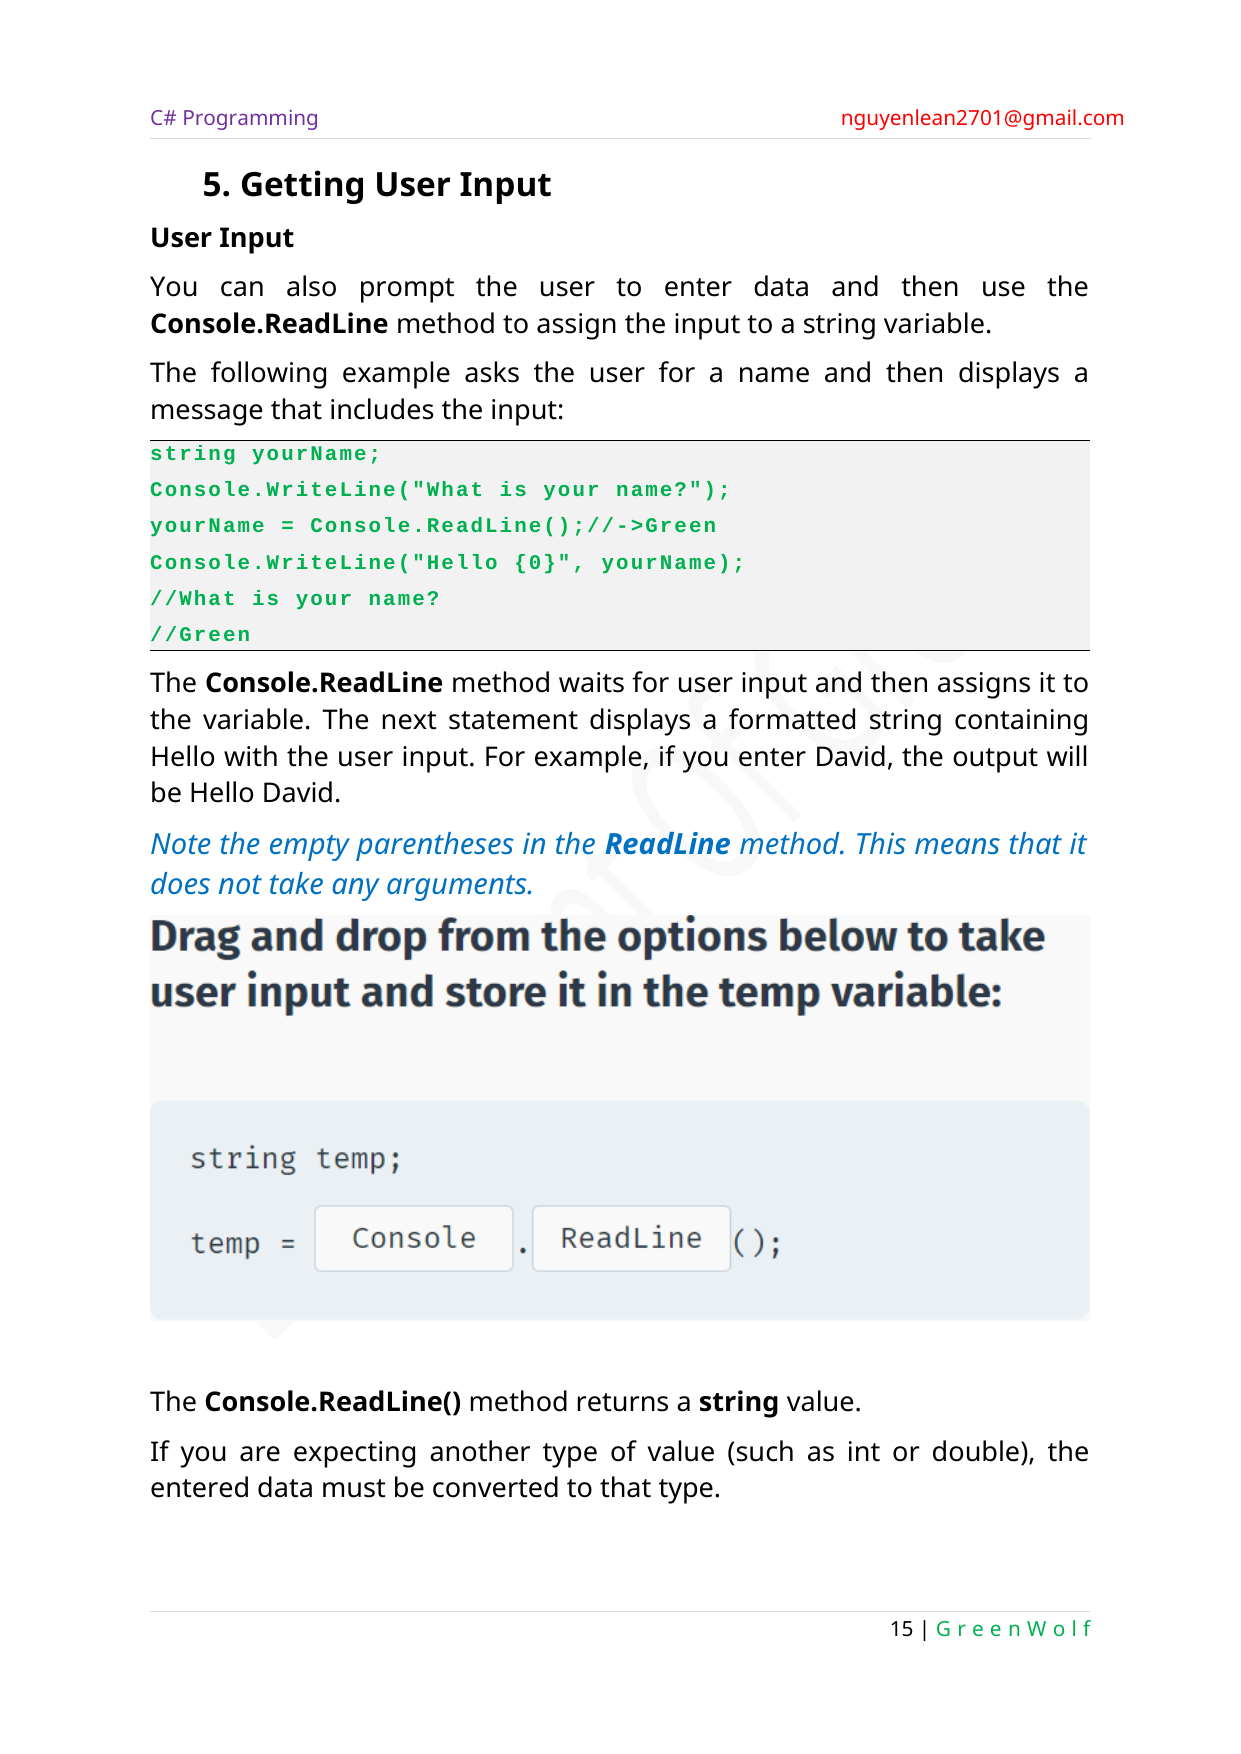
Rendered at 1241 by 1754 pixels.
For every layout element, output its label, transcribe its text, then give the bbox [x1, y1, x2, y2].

text string yourName; [150, 441, 1090, 467]
text Console.WriteLine("Hello {0}", yourName); [150, 548, 1090, 575]
text Console.WriteLine("What is your name?"); [150, 476, 1090, 503]
text //What is your name? [150, 585, 1090, 611]
text If you are expecting another type of value (such as int or double), the entered data must be converted to that type. [150, 1432, 1090, 1506]
text You can also prompt the user to enter data and then use the Console.ReadLine method to assign the input to a string variable. [150, 268, 1090, 341]
text The Console.ReadLine() method returns a string value. [150, 1383, 1090, 1419]
text User Input [150, 218, 1090, 255]
text Note the empty parentheses in the ReadLine method. This means that it does not take any arguments. [150, 823, 1090, 903]
picture [150, 915, 1091, 1321]
subtitle Getting User Input [202, 160, 1090, 206]
text //Green [150, 621, 1090, 650]
text The Console.ReadLine method waits for user input and then assigns it to the variable. The next statement displays a formatted string containing Hello with the user input. For example, if you enter David, the output will be Hello David. [150, 663, 1090, 811]
text yourName = Console.ReadLine();//->Green [150, 512, 1090, 539]
text The following example asks the user for a name and then displays a message that includes the input: [150, 354, 1090, 428]
